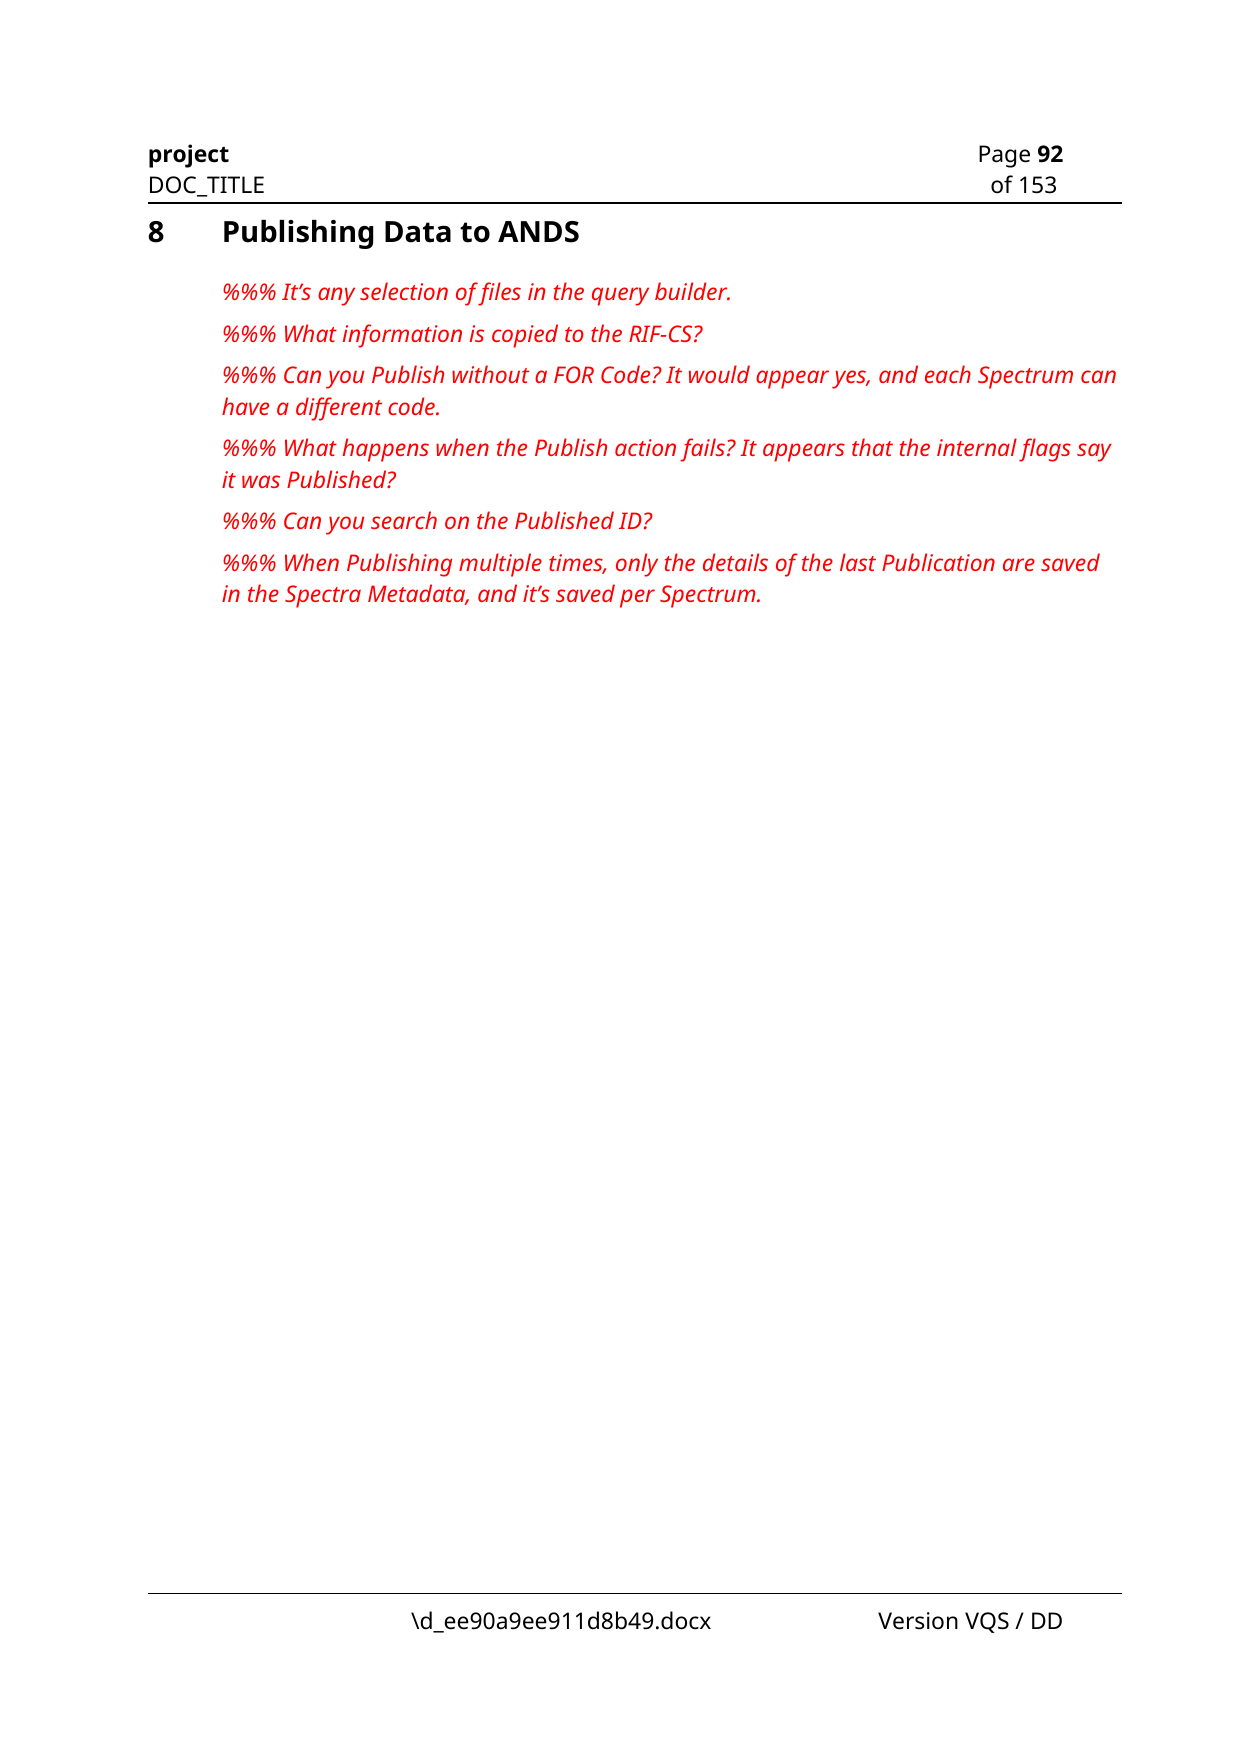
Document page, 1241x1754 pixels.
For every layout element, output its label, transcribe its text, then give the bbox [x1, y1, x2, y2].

text %%% When Publishing multiple times, only the details of the last Publication are saved in the Spectra Metadata, and it’s saved per Spectrum. [222, 547, 1122, 609]
text %%% Can you search on the Published ID? [222, 505, 1122, 537]
subtitle Publishing Data to ANDS [148, 211, 1122, 251]
text %%% What happens when the Publish action fails? It appears that the internal flags say it was Published? [222, 432, 1122, 495]
text %%% What information is copied to the RIF-CS? [222, 318, 1122, 349]
text %%% Can you Publish without a FOR Code? It would appear yes, and each Spectrum can have a different code. [222, 359, 1122, 422]
text %%% It’s any selection of files in the query builder. [222, 276, 1122, 307]
